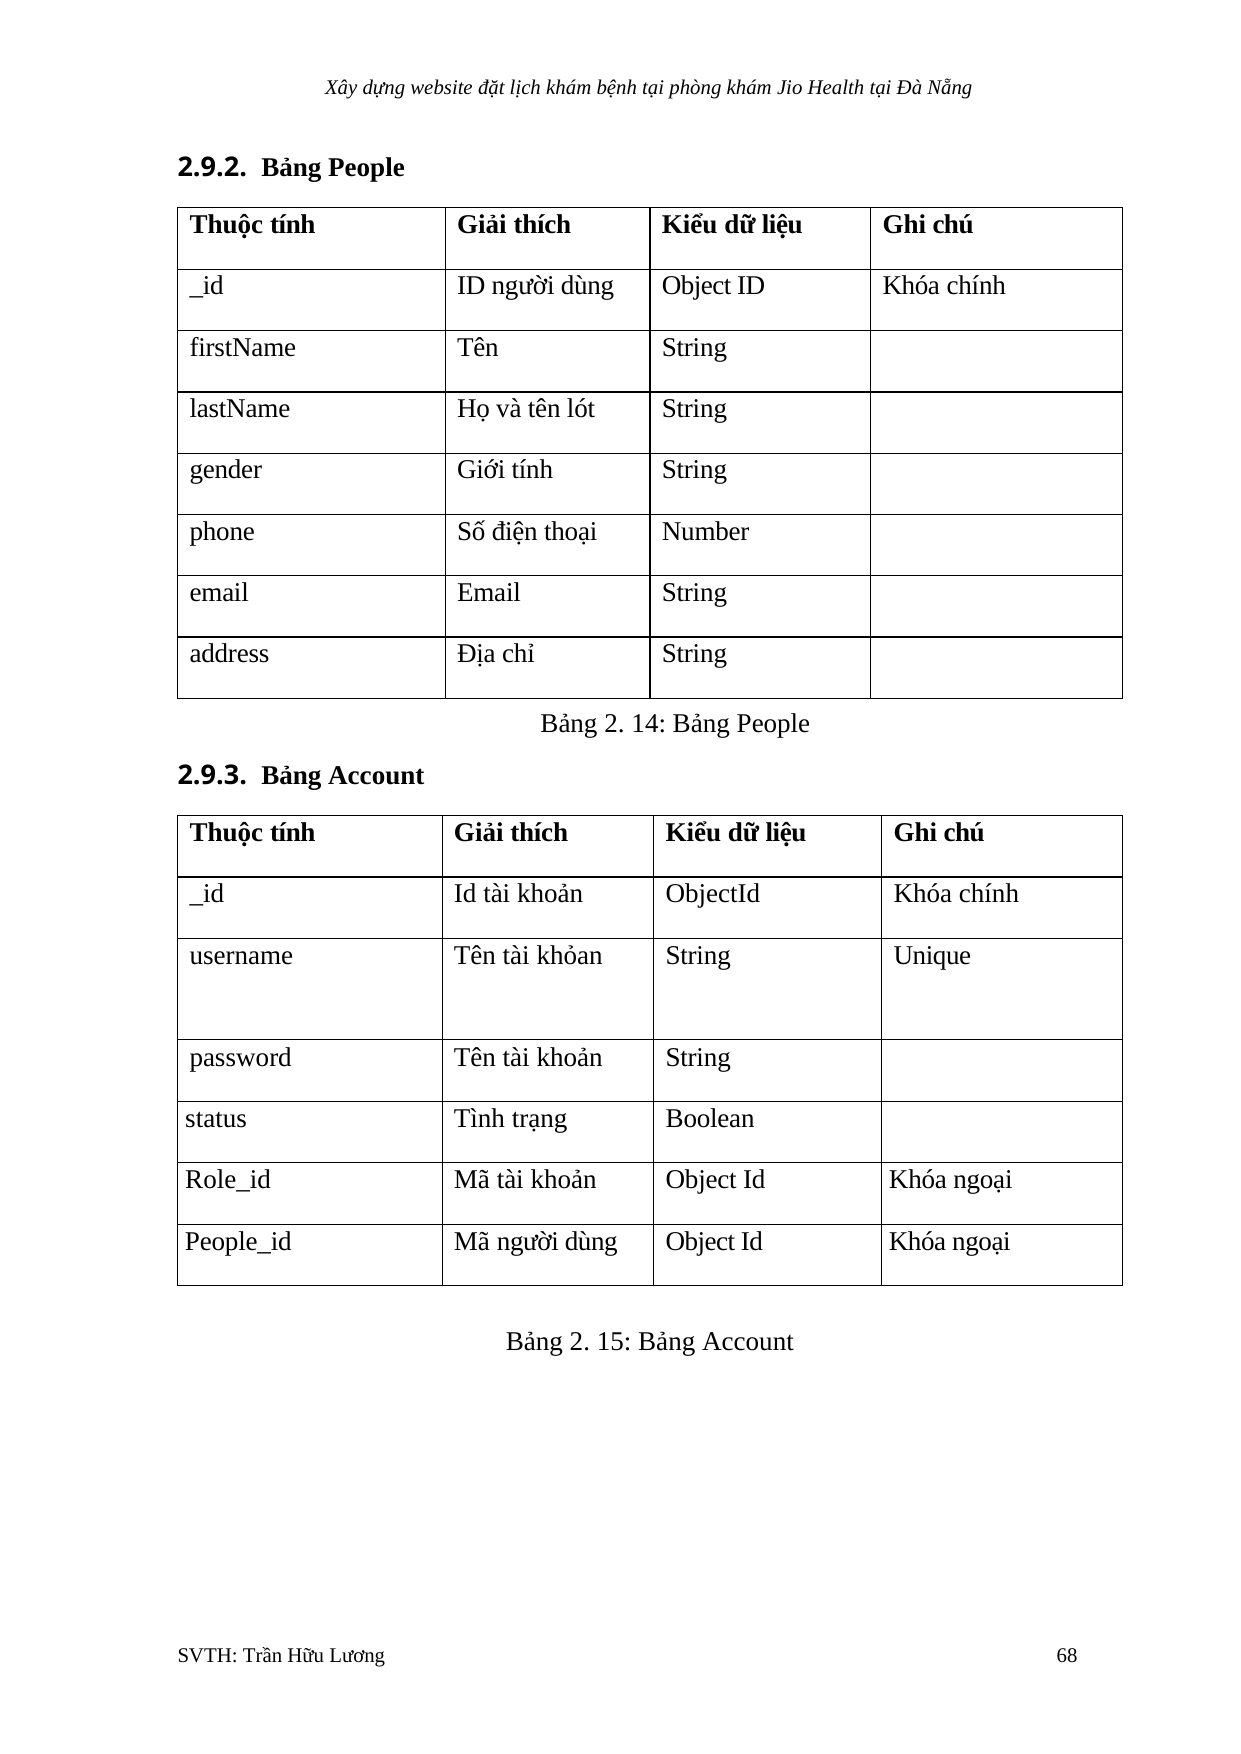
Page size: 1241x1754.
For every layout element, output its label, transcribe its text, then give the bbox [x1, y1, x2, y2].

table_cell Họ và tên lót [446, 393, 649, 453]
table_cell [871, 515, 1122, 575]
table_cell String [651, 576, 870, 636]
table_cell Object Id [654, 1163, 881, 1223]
table_cell Email [446, 576, 649, 636]
table_cell firstName [178, 331, 445, 391]
table_cell String [651, 454, 870, 514]
table_cell email [178, 576, 445, 636]
table_cell ID người dùng [446, 270, 649, 330]
table_cell Mã tài khoản [443, 1163, 653, 1223]
table_cell Object ID [651, 270, 870, 330]
table_cell Số điện thoại [446, 515, 649, 575]
table_cell lastName [178, 393, 445, 453]
table_cell _id [178, 878, 442, 937]
table_cell String [651, 638, 870, 698]
table_cell String [654, 939, 881, 1039]
table_cell String [654, 1040, 881, 1101]
table_header Thuộc tính [178, 208, 445, 269]
table_cell Khóa chính [882, 878, 1122, 937]
table_header Giải thích [446, 208, 649, 269]
table_cell Number [651, 515, 870, 575]
table_cell Khóa chính [871, 270, 1122, 330]
table_cell String [651, 331, 870, 391]
table_cell Mã người dùng [443, 1225, 653, 1285]
table_cell [871, 454, 1122, 514]
table_cell Khóa ngoại [882, 1163, 1122, 1223]
table_cell _id [178, 270, 445, 330]
table_cell password [178, 1040, 442, 1101]
table_cell gender [178, 454, 445, 514]
table_cell phone [178, 515, 445, 575]
table_cell ObjectId [654, 878, 881, 937]
table_cell Khóa ngoại [882, 1225, 1122, 1285]
table_cell [882, 1102, 1122, 1162]
subtitle Bảng People [177, 148, 1122, 184]
table_cell Tên tài khoản [443, 1040, 653, 1101]
table_cell username [178, 939, 442, 1039]
table_cell String [651, 393, 870, 453]
table_cell Id tài khoản [443, 878, 653, 937]
table_cell [871, 576, 1122, 636]
table_cell Object Id [654, 1225, 881, 1285]
table_cell [882, 1040, 1122, 1101]
table_cell Role_id [178, 1163, 442, 1223]
table_header Kiểu dữ liệu [651, 208, 870, 269]
table_cell Unique [882, 939, 1122, 1039]
subtitle Bảng Account [177, 756, 1122, 793]
table_cell Tên [446, 331, 649, 391]
table_header Giải thích [443, 816, 653, 876]
table_header Ghi chú [882, 816, 1122, 876]
table_cell [871, 393, 1122, 453]
table_cell status [178, 1102, 442, 1162]
table_header Kiểu dữ liệu [654, 816, 881, 876]
table_header Thuộc tính [178, 816, 442, 876]
table_cell Giới tính [446, 454, 649, 514]
table_cell Địa chỉ [446, 638, 649, 698]
table_cell [871, 331, 1122, 391]
table_cell People_id [178, 1225, 442, 1285]
table_cell Boolean [654, 1102, 881, 1162]
table_cell [871, 638, 1122, 698]
table_cell address [178, 638, 445, 698]
table_header Ghi chú [871, 208, 1122, 269]
table_cell Tên tài khỏan [443, 939, 653, 1039]
table_cell Tình trạng [443, 1102, 653, 1162]
